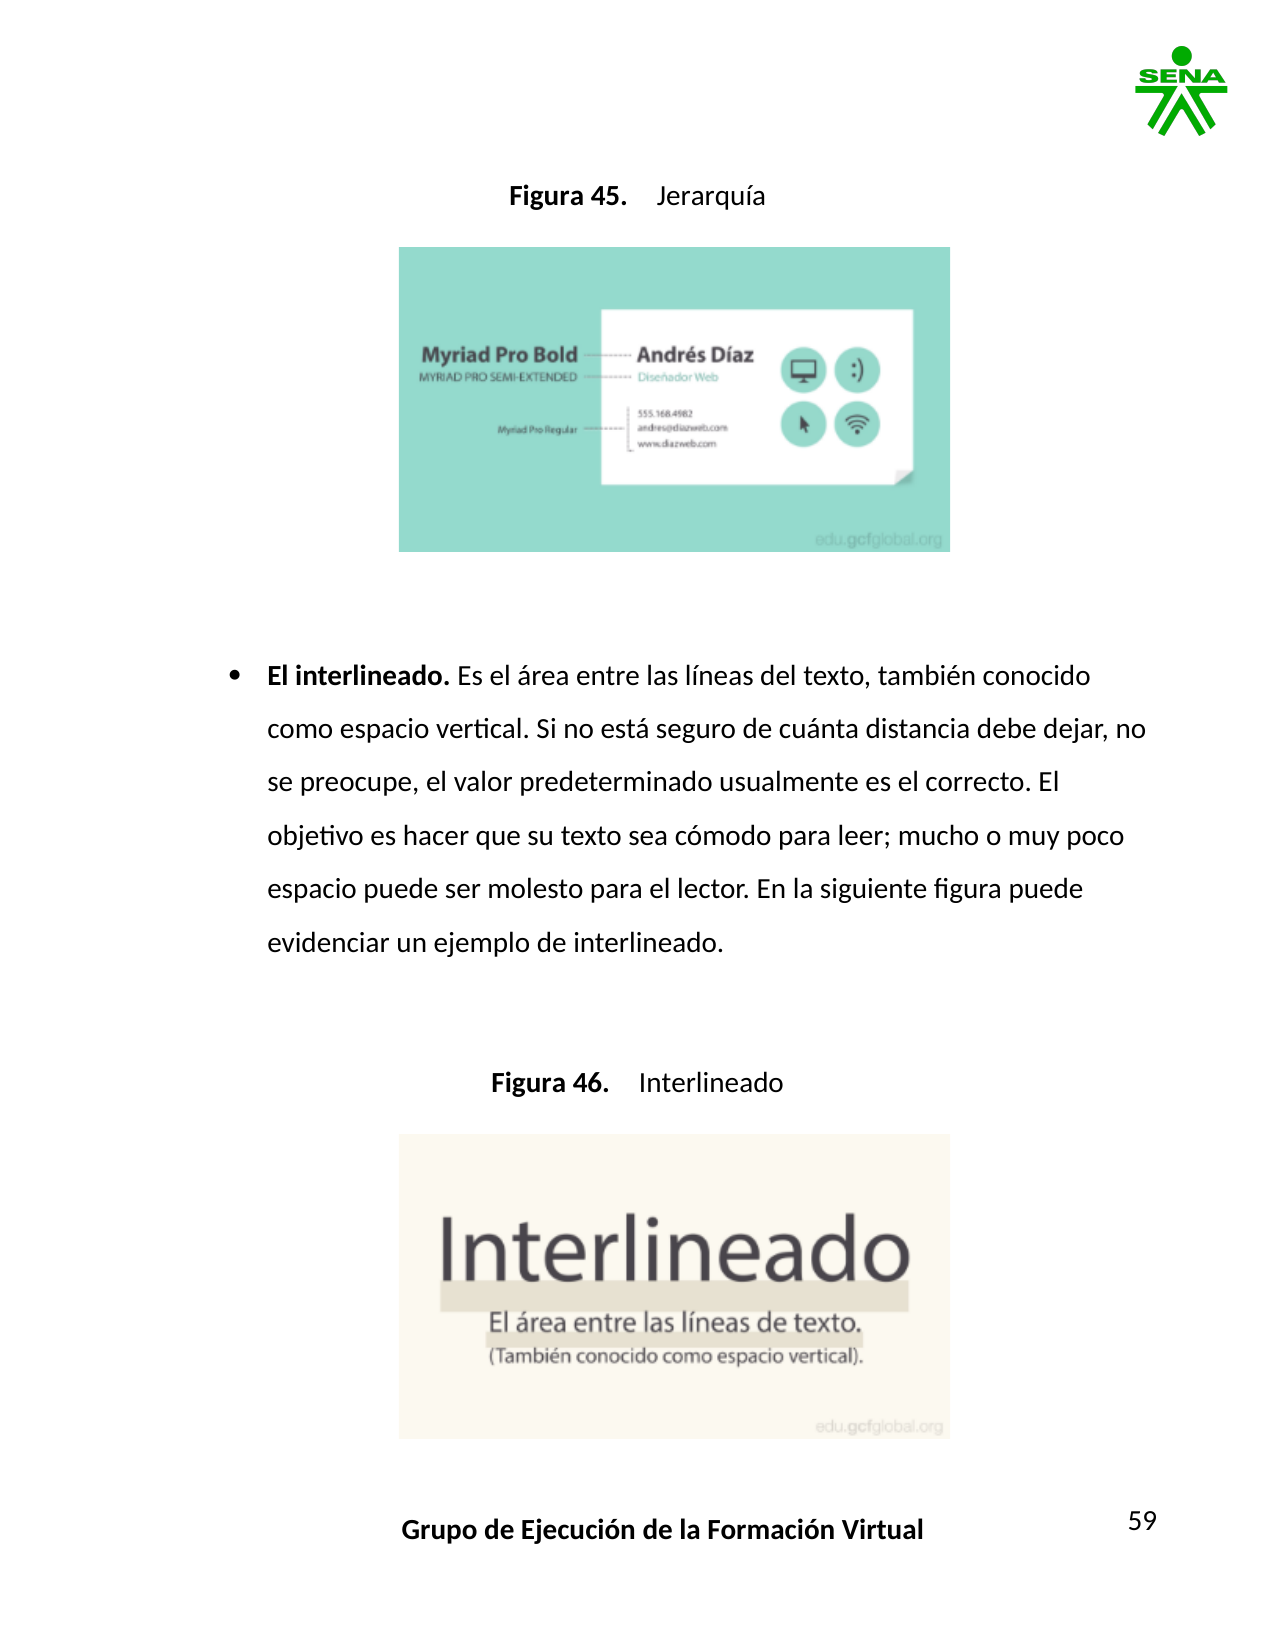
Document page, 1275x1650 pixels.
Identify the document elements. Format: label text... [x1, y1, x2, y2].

text Jerarquía [118, 177, 1157, 213]
list El interlineado. Es el área entre las líneas del texto, también conocido como espacio vertical. Si no está seguro de cuánta distancia debe dejar, no se preocupe, el valor predeterminado usualmente es el correcto. El objetivo es hacer que su texto sea cómodo para leer; mucho o muy poco espacio puede ser molesto para el lector. En la siguiente figura puede evidenciar un ejemplo de interlineado. [229, 657, 1157, 959]
picture [398, 247, 951, 552]
picture [398, 1134, 951, 1439]
picture [1135, 46, 1228, 136]
text Interlineado [118, 1064, 1157, 1099]
